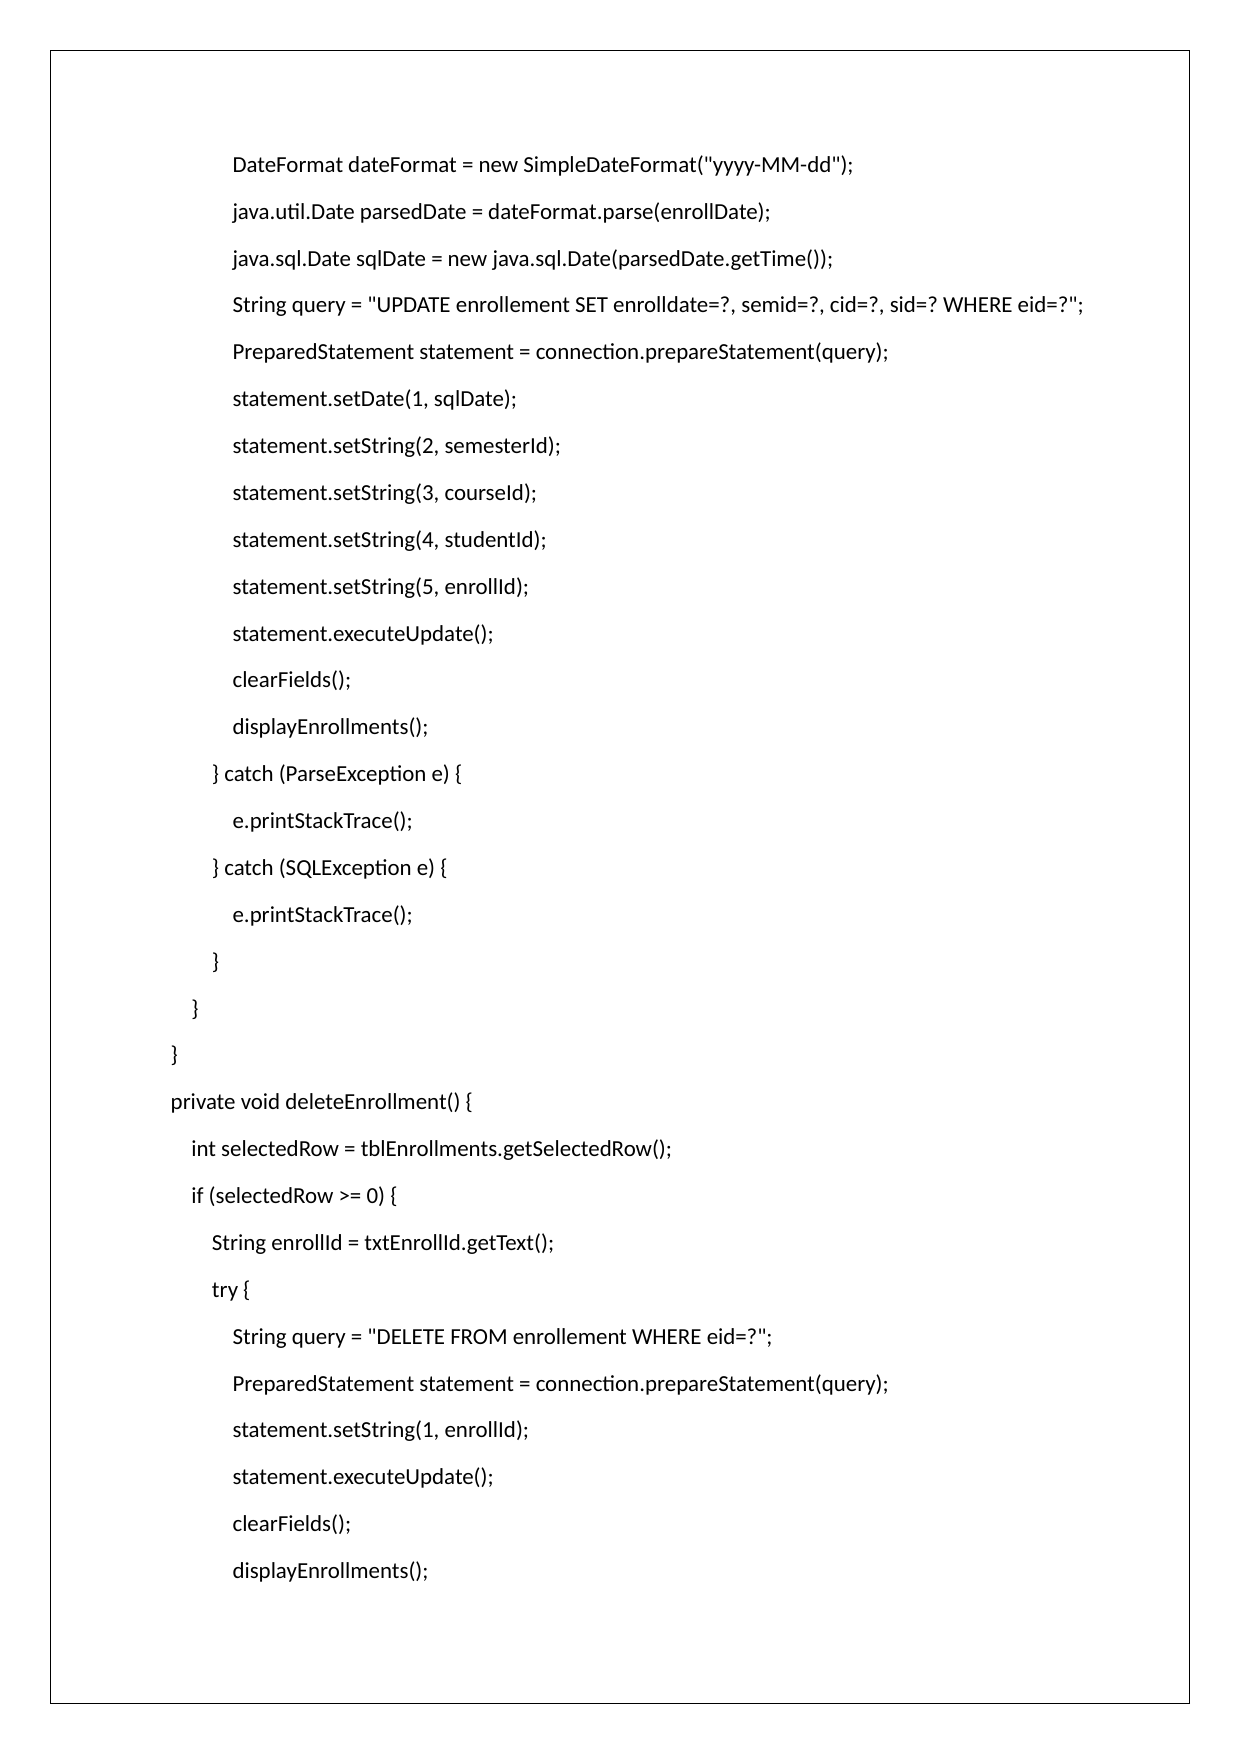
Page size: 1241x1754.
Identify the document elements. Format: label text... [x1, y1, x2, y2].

text if (selectedRow >= 0) { [150, 1181, 1090, 1209]
text PreparedStatement statement = connection.prepareStatement(query); [150, 1369, 1090, 1397]
text clearFields(); [150, 666, 1090, 694]
text displayEnrollments(); [150, 1556, 1090, 1584]
text java.util.Date parsedDate = dateFormat.parse(enrollDate); [150, 197, 1090, 225]
text String query = "UPDATE enrollement SET enrolldate=?, semid=?, cid=?, sid=? WHERE eid=?"; [150, 291, 1090, 319]
text statement.setString(2, semesterId); [150, 431, 1090, 459]
text statement.setString(4, studentId); [150, 525, 1090, 553]
text } catch (ParseException e) { [150, 759, 1090, 787]
text statement.setString(5, enrollId); [150, 572, 1090, 600]
text private void deleteEnrollment() { [150, 1087, 1090, 1116]
text statement.setDate(1, sqlDate); [150, 384, 1090, 412]
text } [150, 994, 1090, 1022]
text } catch (SQLException e) { [150, 853, 1090, 881]
text statement.setString(1, enrollId); [150, 1416, 1090, 1444]
text String query = "DELETE FROM enrollement WHERE eid=?"; [150, 1322, 1090, 1350]
text } [150, 947, 1090, 975]
text int selectedRow = tblEnrollments.getSelectedRow(); [150, 1134, 1090, 1162]
text try { [150, 1275, 1090, 1303]
text e.printStackTrace(); [150, 806, 1090, 834]
text statement.setString(3, courseId); [150, 478, 1090, 506]
text PreparedStatement statement = connection.prepareStatement(query); [150, 337, 1090, 366]
text DateFormat dateFormat = new SimpleDateFormat("yyyy-MM-dd"); [150, 150, 1090, 178]
text clearFields(); [150, 1509, 1090, 1537]
text statement.executeUpdate(); [150, 1462, 1090, 1491]
text statement.executeUpdate(); [150, 619, 1090, 647]
text String enrollId = txtEnrollId.getText(); [150, 1228, 1090, 1256]
text e.printStackTrace(); [150, 900, 1090, 928]
text java.sql.Date sqlDate = new java.sql.Date(parsedDate.getTime()); [150, 244, 1090, 272]
text displayEnrollments(); [150, 712, 1090, 741]
text } [150, 1041, 1090, 1069]
